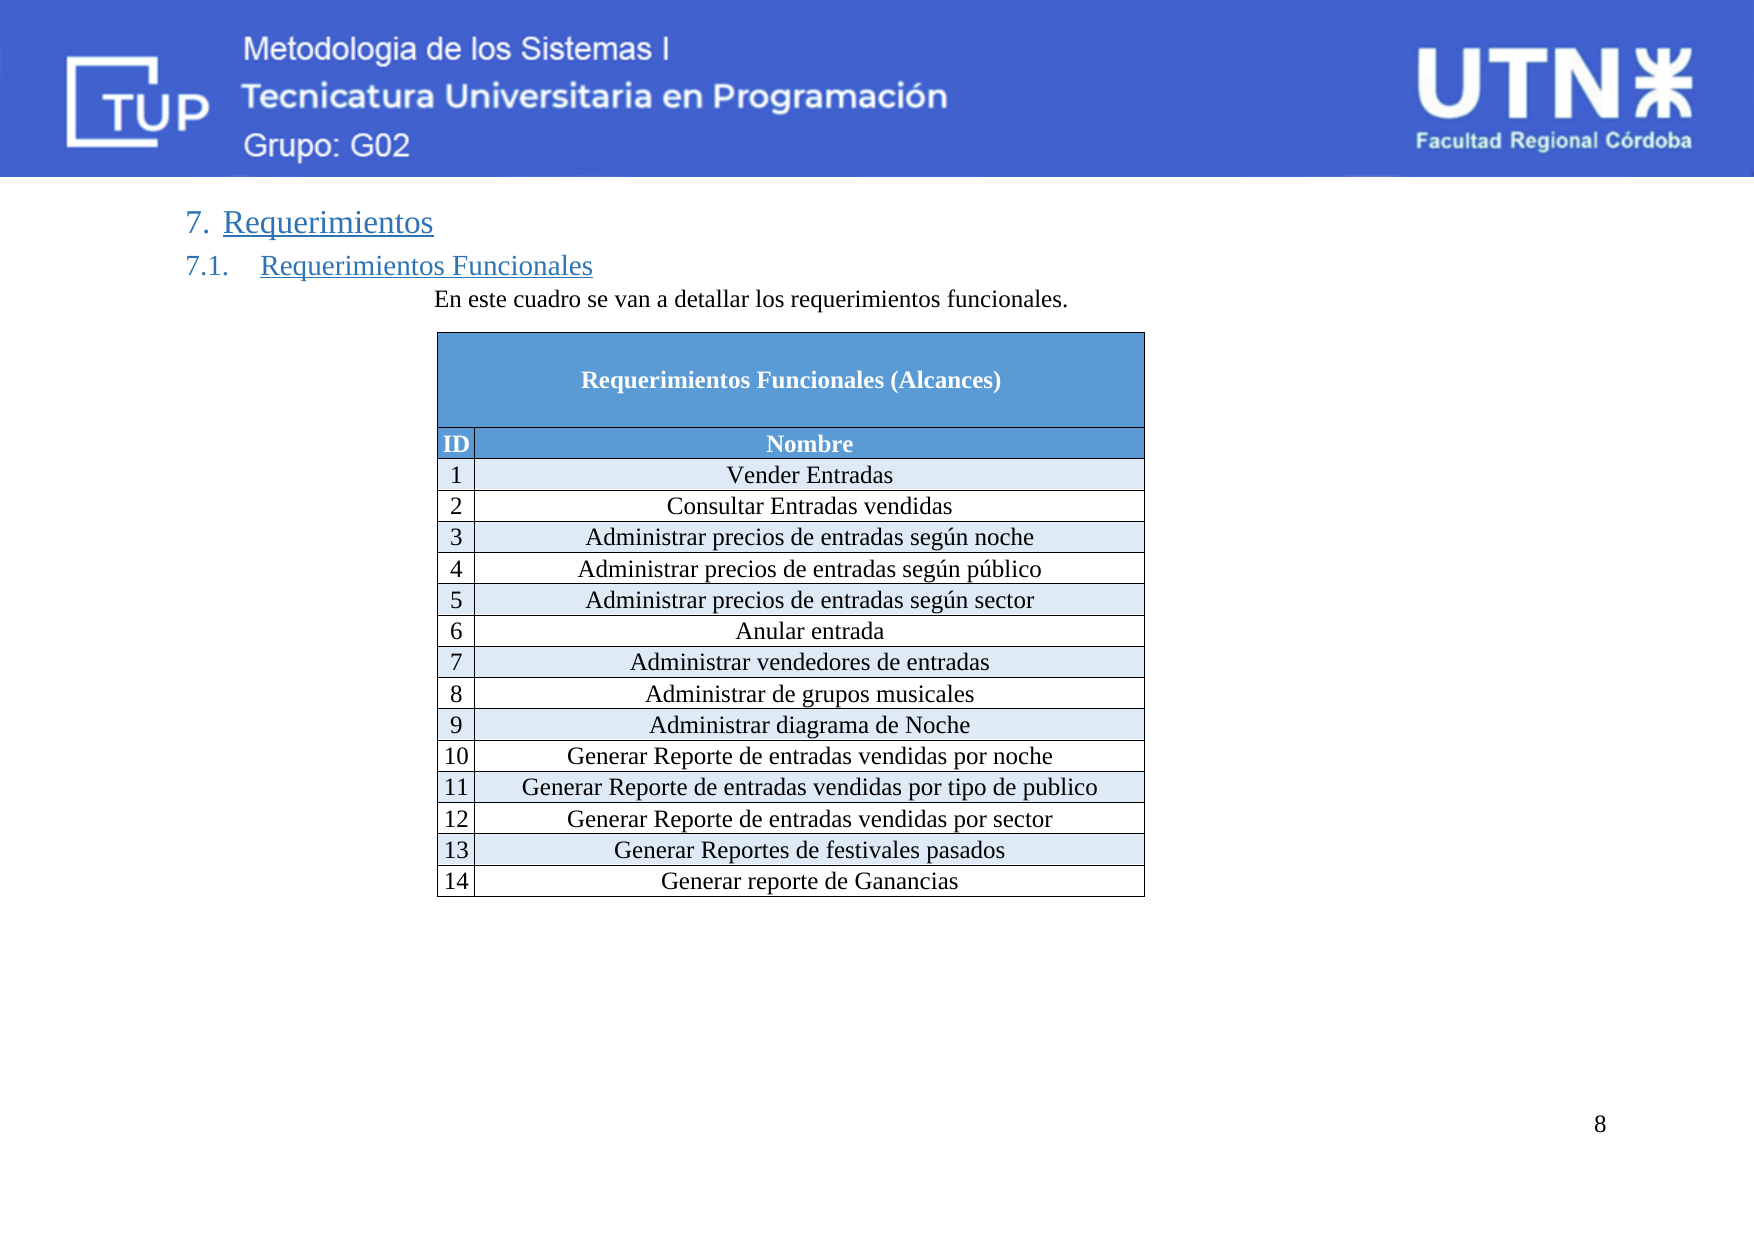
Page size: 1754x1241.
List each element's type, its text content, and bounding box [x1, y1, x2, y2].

table_cell Generar Reporte de entradas vendidas por noche [475, 741, 1144, 771]
table_cell Administrar diagrama de Noche [475, 709, 1144, 739]
table_cell 14 [438, 866, 474, 896]
table_cell Vender Entradas [475, 459, 1144, 489]
table_cell Generar reporte de Ganancias [475, 866, 1144, 896]
table_cell 1 [438, 459, 474, 489]
table_cell 12 [438, 803, 474, 833]
table_cell ID [438, 428, 474, 458]
subtitle Requerimientos Funcionales [185, 248, 1606, 281]
table_cell 8 [438, 678, 474, 708]
table_cell 3 [438, 522, 474, 552]
table_cell 7 [438, 647, 474, 677]
table_cell 9 [438, 709, 474, 739]
table_cell Administrar precios de entradas según público [475, 553, 1144, 583]
table_cell 6 [438, 616, 474, 646]
table_cell Generar Reporte de entradas vendidas por tipo de publico [475, 772, 1144, 802]
table_cell 13 [438, 834, 474, 864]
table_cell Administrar precios de entradas según noche [475, 522, 1144, 552]
table_cell Generar Reportes de festivales pasados [475, 834, 1144, 864]
subtitle Requerimientos [185, 202, 1606, 241]
table_cell 2 [438, 491, 474, 521]
table_cell Anular entrada [475, 616, 1144, 646]
table_cell Nombre [475, 428, 1144, 458]
table_cell 10 [438, 741, 474, 771]
table_cell Administrar precios de entradas según sector [475, 584, 1144, 614]
text En este cuadro se van a detallar los requerimientos funcionales. [148, 284, 1606, 313]
table_cell Administrar vendedores de entradas [475, 647, 1144, 677]
picture [0, 0, 1754, 177]
table_cell 5 [438, 584, 474, 614]
table_cell Generar Reporte de entradas vendidas por sector [475, 803, 1144, 833]
table_cell Administrar de grupos musicales [475, 678, 1144, 708]
table_header Requerimientos Funcionales (Alcances) [438, 333, 1144, 427]
table_cell Consultar Entradas vendidas [475, 491, 1144, 521]
table_cell 11 [438, 772, 474, 802]
table_cell 4 [438, 553, 474, 583]
